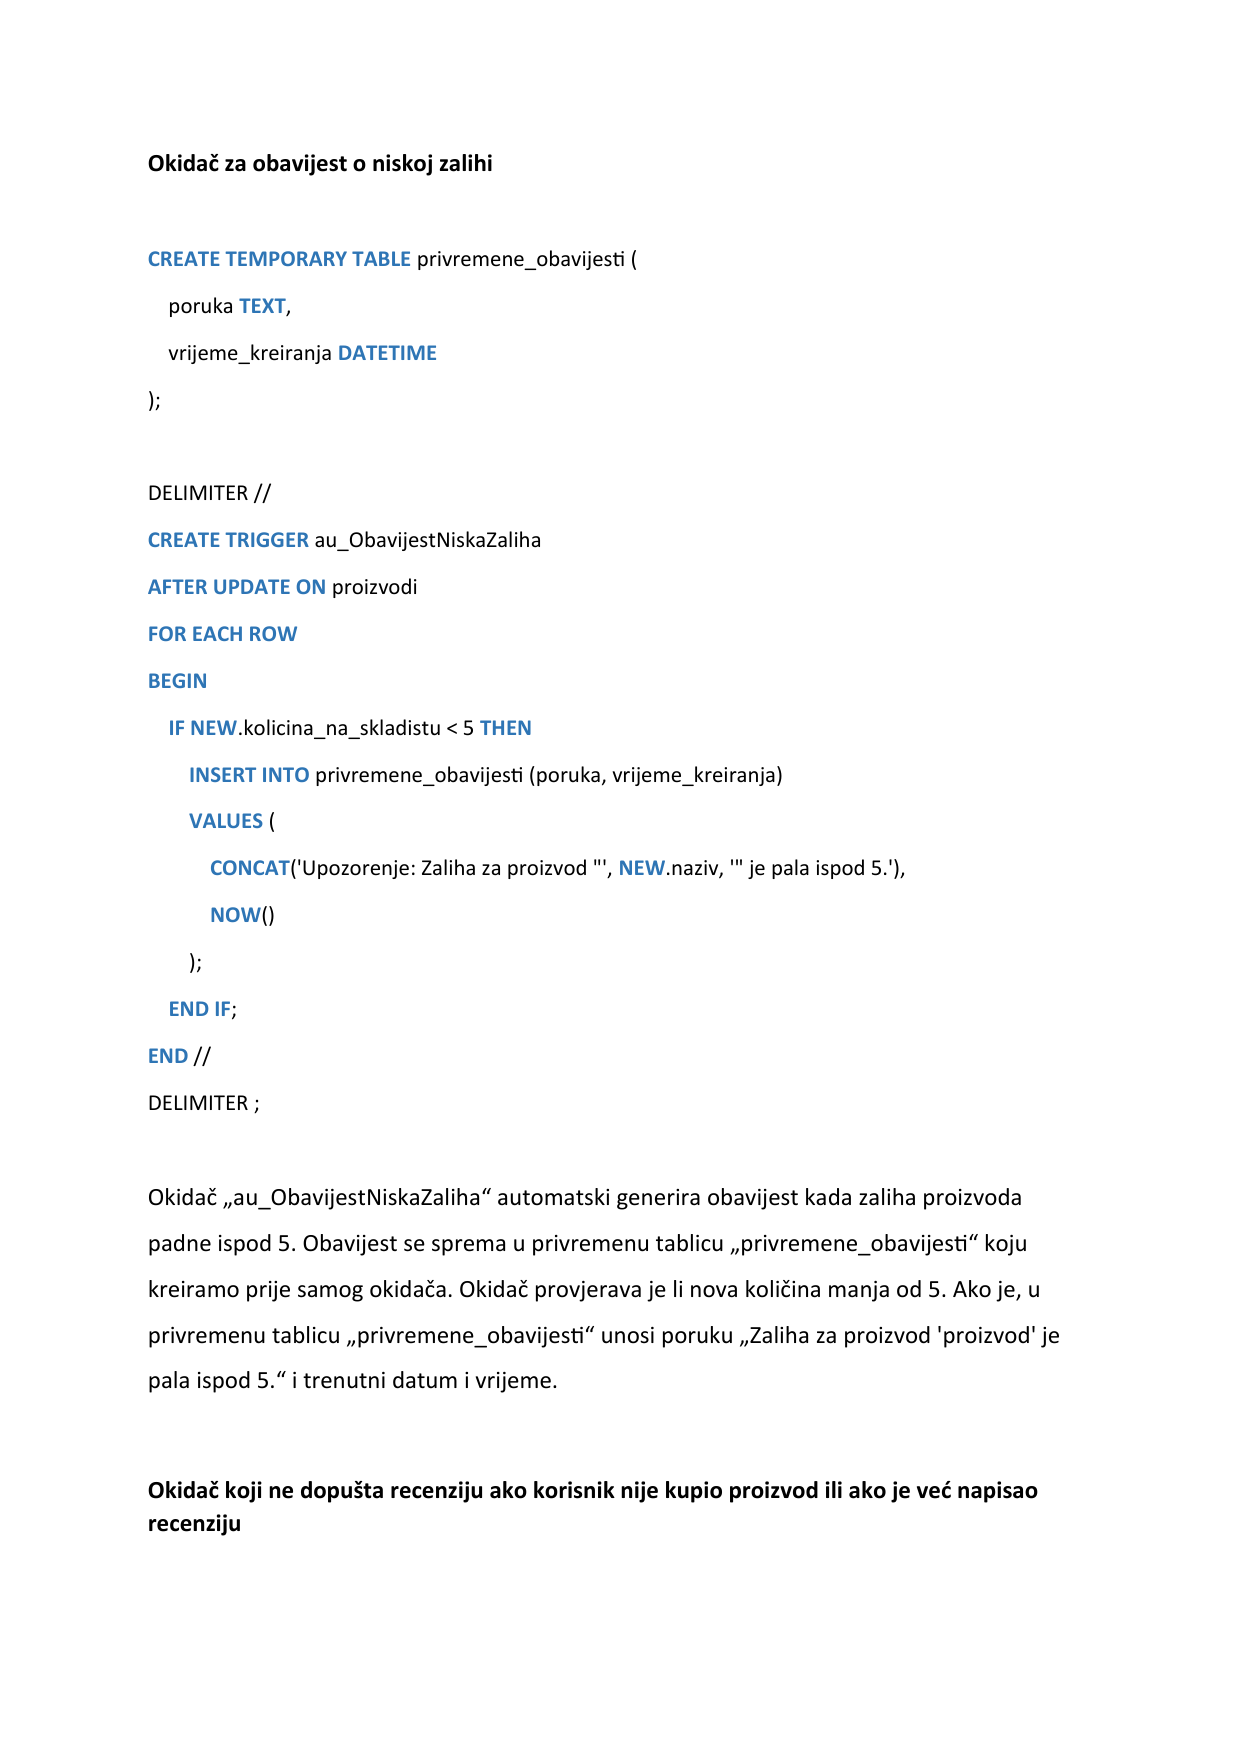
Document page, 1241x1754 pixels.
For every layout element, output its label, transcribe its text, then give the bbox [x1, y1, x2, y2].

text Okidač „au_ObavijestNiskaZaliha“ automatski generira obavijest kada zaliha proizvoda padne ispod 5. Obavijest se sprema u privremenu tablicu „privremene_obavijesti“ koju kreiramo prije samog okidača. Okidač provjerava je li nova količina manja od 5. Ako je, u privremenu tablicu „privremene_obavijesti“ unosi poruku „Zaliha za proizvod 'proizvod' je pala ispod 5.“ i trenutni datum i vrijeme. [148, 1182, 1093, 1395]
text IF NEW.kolicina_na_skladistu < 5 THEN [148, 713, 1093, 741]
text VALUES ( [148, 807, 1093, 834]
text CREATE TRIGGER au_ObavijestNiskaZaliha [148, 525, 1093, 553]
text AFTER UPDATE ON proizvodi [148, 572, 1093, 600]
text vrijeme_kreiranja DATETIME [148, 338, 1093, 366]
text CREATE TEMPORARY TABLE privremene_obavijesti ( [148, 244, 1093, 272]
text poruka TEXT, [148, 291, 1093, 319]
text DELIMITER ; [148, 1088, 1093, 1116]
text INSERT INTO privremene_obavijesti (poruka, vrijeme_kreiranja) [148, 760, 1093, 788]
text Okidač koji ne dopušta recenziju ako korisnik nije kupio proizvod ili ako je već napisao recenziju [148, 1474, 1093, 1537]
text FOR EACH ROW [148, 619, 1093, 647]
text Okidač za obavijest o niskoj zalihi [148, 148, 1093, 178]
text NOW() [148, 900, 1093, 928]
text CONCAT('Upozorenje: Zaliha za proizvod "', NEW.naziv, '" je pala ispod 5.'), [148, 853, 1093, 881]
text ); [148, 947, 1093, 975]
text END IF; [148, 994, 1093, 1022]
text DELIMITER // [148, 478, 1093, 506]
text BEGIN [148, 666, 1093, 694]
text ); [148, 385, 1093, 413]
text END // [148, 1041, 1093, 1069]
